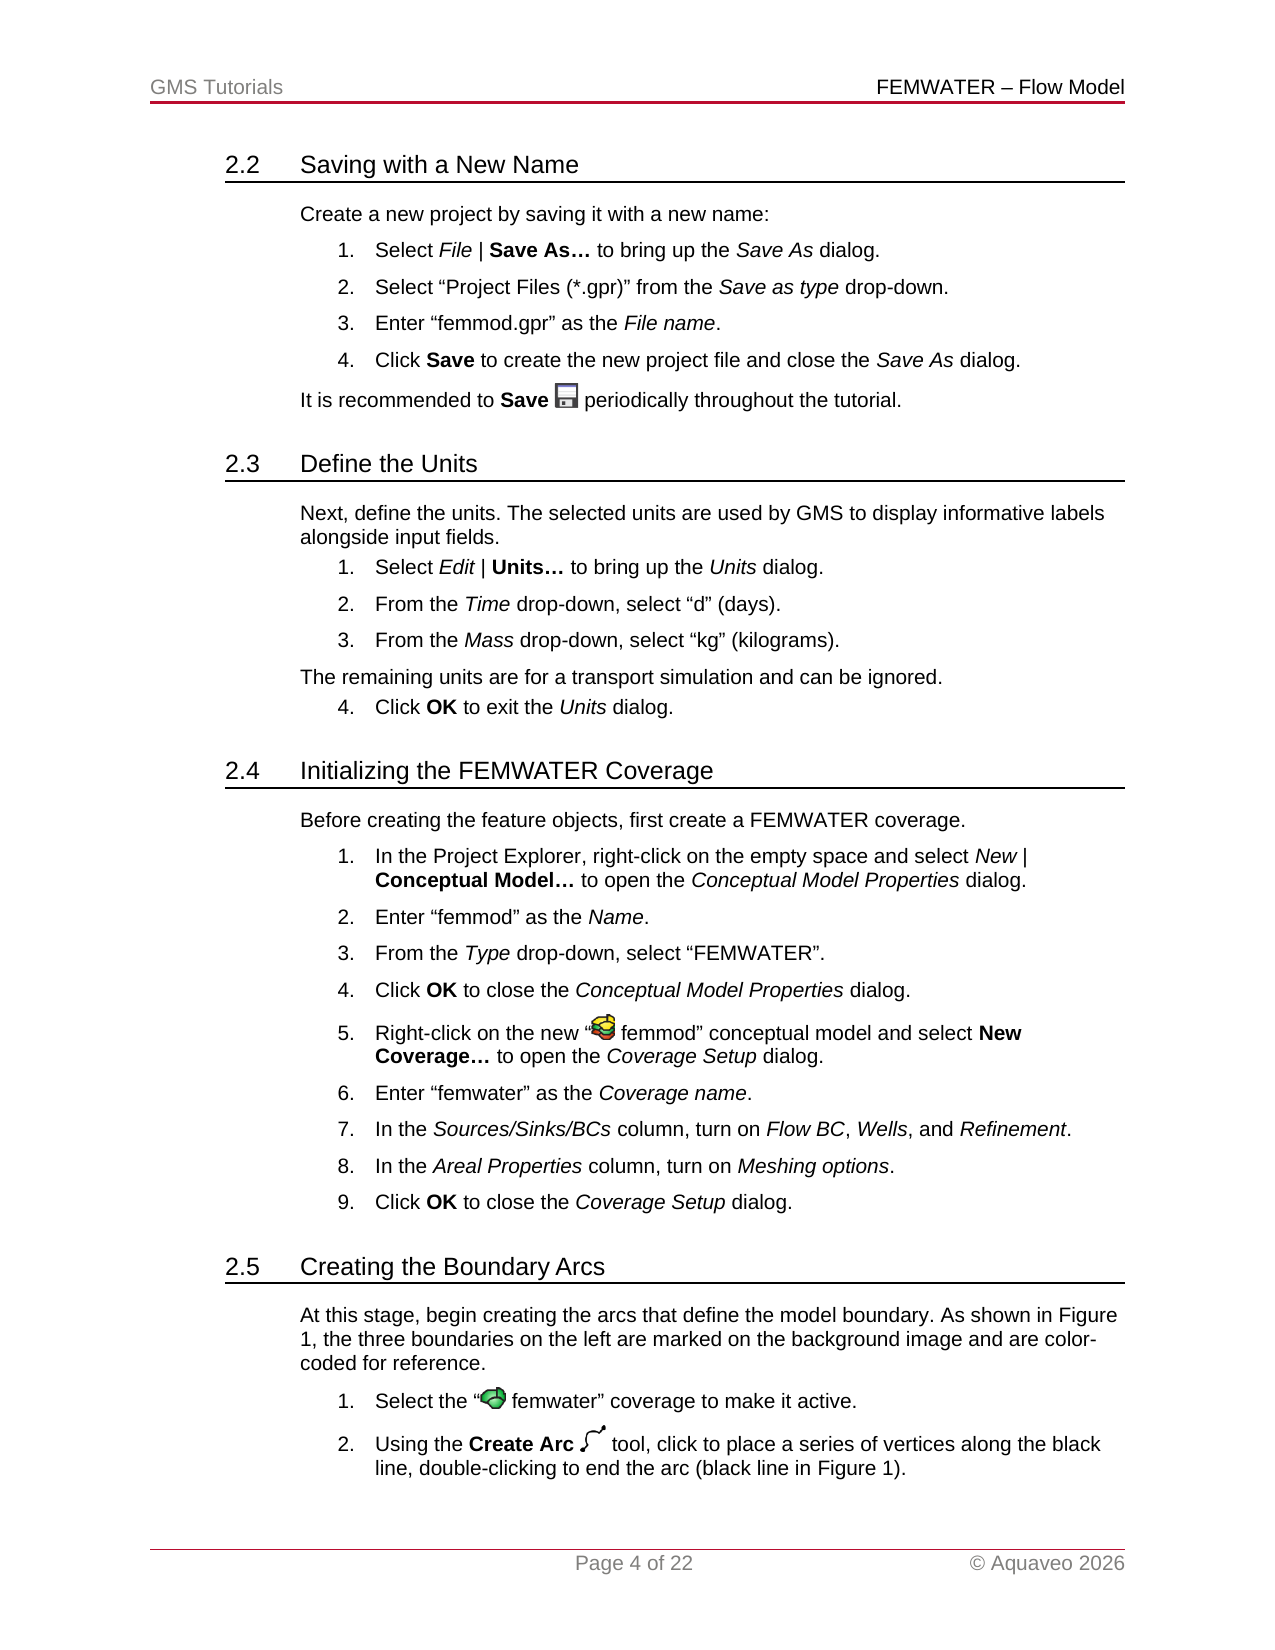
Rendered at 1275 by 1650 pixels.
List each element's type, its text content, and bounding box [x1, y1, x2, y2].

picture [591, 1014, 615, 1040]
list Click Save to create the new project file and close the Save As dialog. [337, 347, 1125, 371]
list From the Time drop-down, select “d” (days). [337, 592, 1125, 616]
text The remaining units are for a transport simulation and can be ignored. [300, 664, 1125, 688]
text Create a new project by saving it with a new name: [300, 202, 1125, 226]
list Select “Project Files (*.gpr)” from the Save as type drop-down. [337, 274, 1125, 298]
subtitle Define the Units [225, 449, 1125, 480]
list Enter “femwater” as the Coverage name. [337, 1081, 1125, 1105]
list Click OK to exit the Units dialog. [337, 695, 1125, 719]
text At this stage, begin creating the arcs that define the model boundary. As shown in Figure 1, the three boundaries on the left are marked on the background image and are color-coded for reference. [300, 1303, 1125, 1375]
list From the Type drop-down, select “FEMWATER”. [337, 941, 1125, 965]
list Select File | Save As… to bring up the Save As dialog. [337, 238, 1125, 262]
subtitle Initializing the FEMWATER Coverage [225, 756, 1125, 787]
list Select Edit | Units… to bring up the Units dialog. [337, 555, 1125, 579]
picture [554, 383, 579, 408]
list Select the “ femwater” coverage to make it active. [337, 1388, 1125, 1413]
list Right-click on the new “ femmod” conceptual model and select New Coverage… to open the Coverage Setup dialog. [337, 1014, 1125, 1068]
text It is recommended to Save periodically throughout the tutorial. [300, 384, 1125, 412]
subtitle Creating the Boundary Arcs [225, 1252, 1125, 1282]
list Using the Create Arc tool, click to place a series of vertices along the black line, double-clicking to end the arc (black line in Figure 1). [337, 1426, 1125, 1479]
list Enter “femmod” as the Name. [337, 905, 1125, 929]
list In the Project Explorer, right-click on the empty space and select New | Conceptual Model… to open the Conceptual Model Properties dialog. [337, 844, 1125, 892]
picture [580, 1425, 606, 1452]
picture [480, 1387, 506, 1409]
list Click OK to close the Coverage Setup dialog. [337, 1190, 1125, 1214]
list Click OK to close the Conceptual Model Properties dialog. [337, 978, 1125, 1002]
text Next, define the units. The selected units are used by GMS to display informative labels alongside input fields. [300, 501, 1125, 549]
text Before creating the feature objects, first create a FEMWATER coverage. [300, 808, 1125, 832]
list In the Areal Properties column, turn on Meshing options. [337, 1154, 1125, 1178]
list Enter “femmod.gpr” as the File name. [337, 311, 1125, 335]
subtitle Saving with a New Name [225, 150, 1125, 181]
list From the Mass drop-down, select “kg” (kilograms). [337, 628, 1125, 652]
list In the Sources/Sinks/BCs column, turn on Flow BC, Wells, and Refinement. [337, 1117, 1125, 1141]
